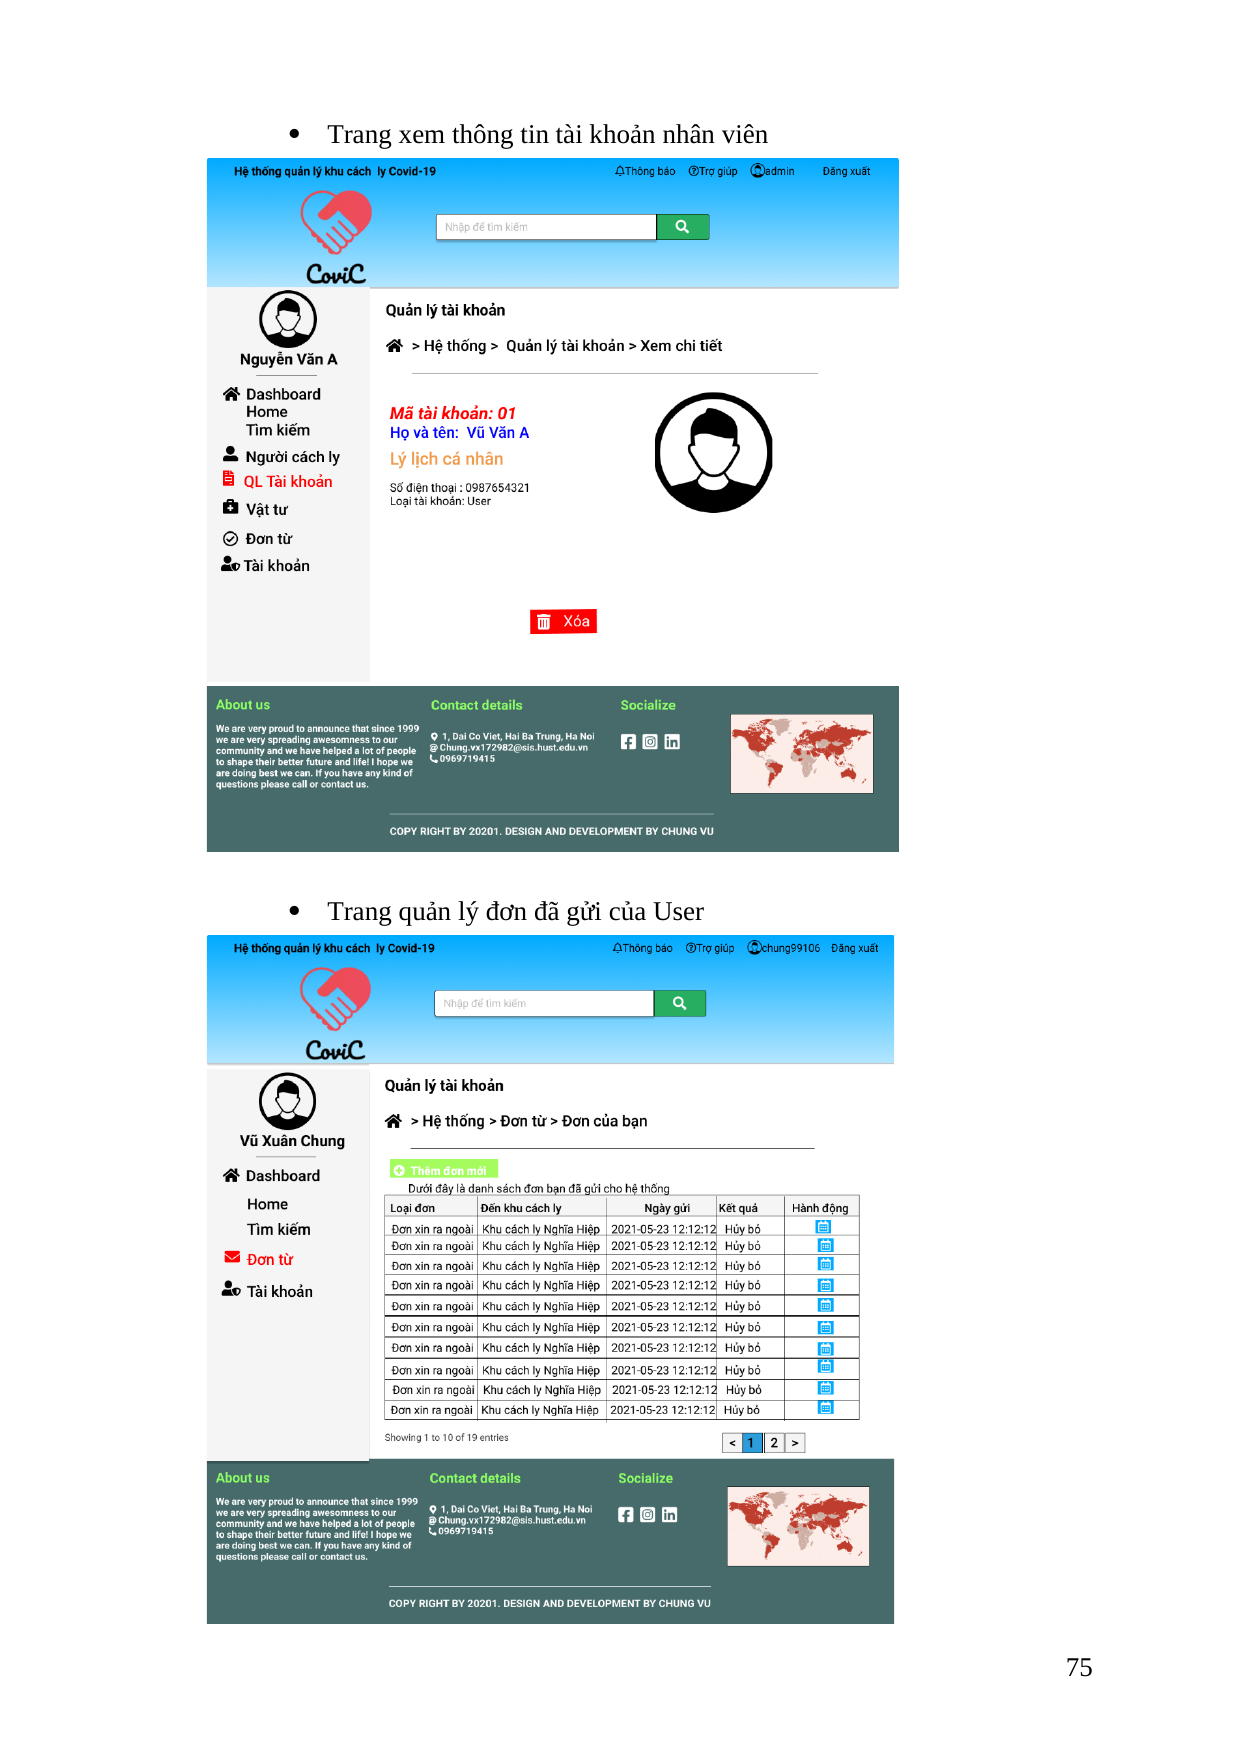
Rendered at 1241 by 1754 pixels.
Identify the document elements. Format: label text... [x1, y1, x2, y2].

list Trang xem thông tin tài khoản nhân viên [289, 118, 1092, 149]
picture [206, 175, 899, 852]
list Trang quản lý đơn đã gửi của User [289, 895, 1092, 926]
picture [206, 951, 895, 1624]
